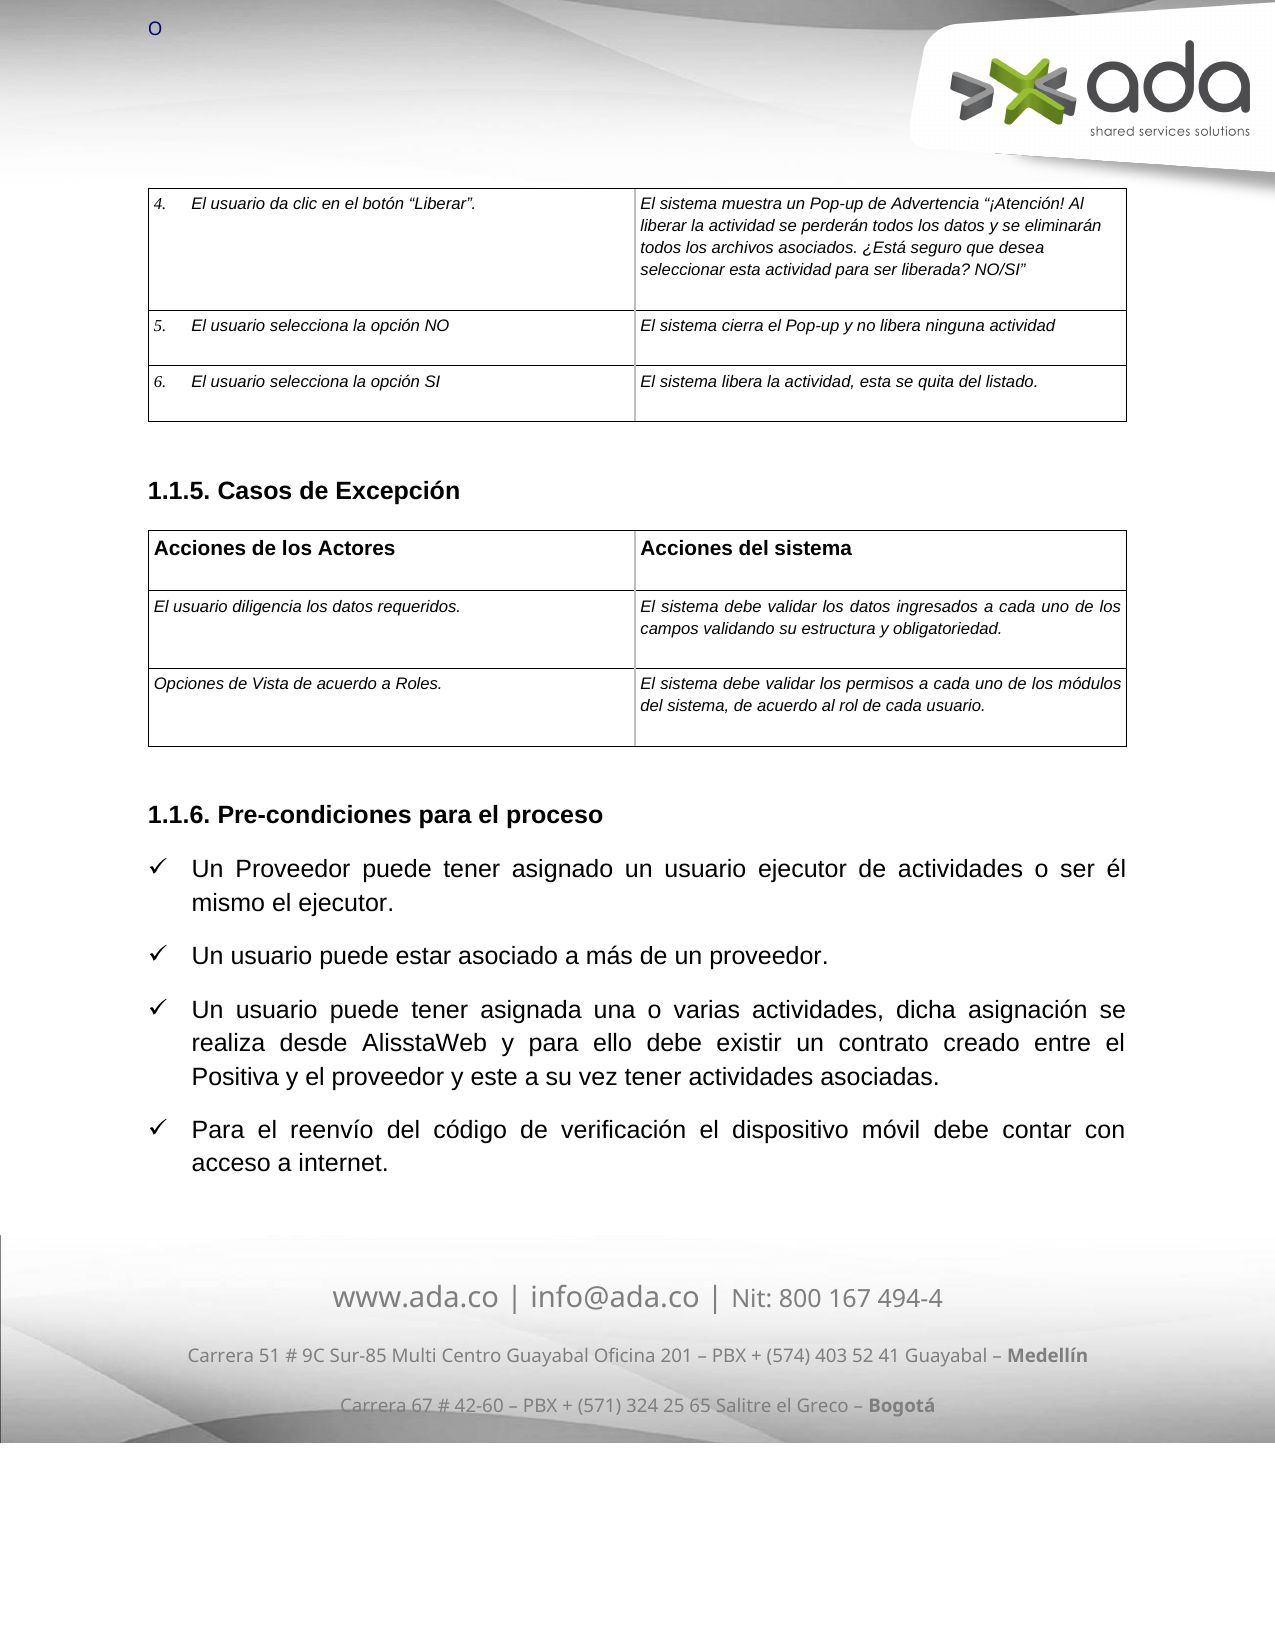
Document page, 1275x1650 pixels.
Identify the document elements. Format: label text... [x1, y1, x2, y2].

list Un usuario puede tener asignada una o varias actividades, dicha asignación se realiza desde AlisstaWeb y para ello debe existir un contrato creado entre el Positiva y el proveedor y este a su vez tener actividades asociadas. [148, 995, 1127, 1090]
table_cell El usuario diligencia los datos requeridos. [149, 591, 634, 668]
text 1.1.6. Pre-condiciones para el proceso [148, 801, 1127, 829]
table_cell Opciones de Vista de acuerdo a Roles. [149, 669, 634, 746]
picture [0, 0, 1275, 230]
list Un Proveedor puede tener asignado un usuario ejecutor de actividades o ser él mismo el ejecutor. [148, 854, 1127, 916]
table_header Acciones de los Actores [149, 531, 634, 590]
table_cell El sistema muestra un Pop-up de Advertencia “¡Atención! Al liberar la actividad se perderán todos los datos y se eliminarán todos los archivos asociados. ¿Está seguro que desea seleccionar esta actividad para ser liberada? NO/SI” [636, 189, 1126, 309]
list Un usuario puede estar asociado a más de un proveedor. [148, 941, 1127, 970]
table_cell El sistema cierra el Pop-up y no libera ninguna actividad [636, 311, 1126, 365]
table_cell El sistema debe validar los datos ingresados a cada uno de los campos validando su estructura y obligatoriedad. [636, 591, 1126, 668]
list Para el reenvío del código de verificación el dispositivo móvil debe contar con acceso a internet. [148, 1115, 1127, 1177]
table_cell El usuario selecciona la opción NO [149, 311, 634, 365]
text 1.1.5. Casos de Excepción [148, 476, 1127, 504]
table_cell El sistema debe validar los permisos a cada uno de los módulos del sistema, de acuerdo al rol de cada usuario. [636, 669, 1126, 746]
table_header Acciones del sistema [636, 531, 1126, 590]
table_cell El usuario da clic en el botón “Liberar”. [149, 189, 634, 309]
table_cell El sistema libera la actividad, esta se quita del listado. [636, 366, 1126, 421]
picture [0, 1235, 1275, 1443]
table_cell El usuario selecciona la opción SI [149, 366, 634, 421]
